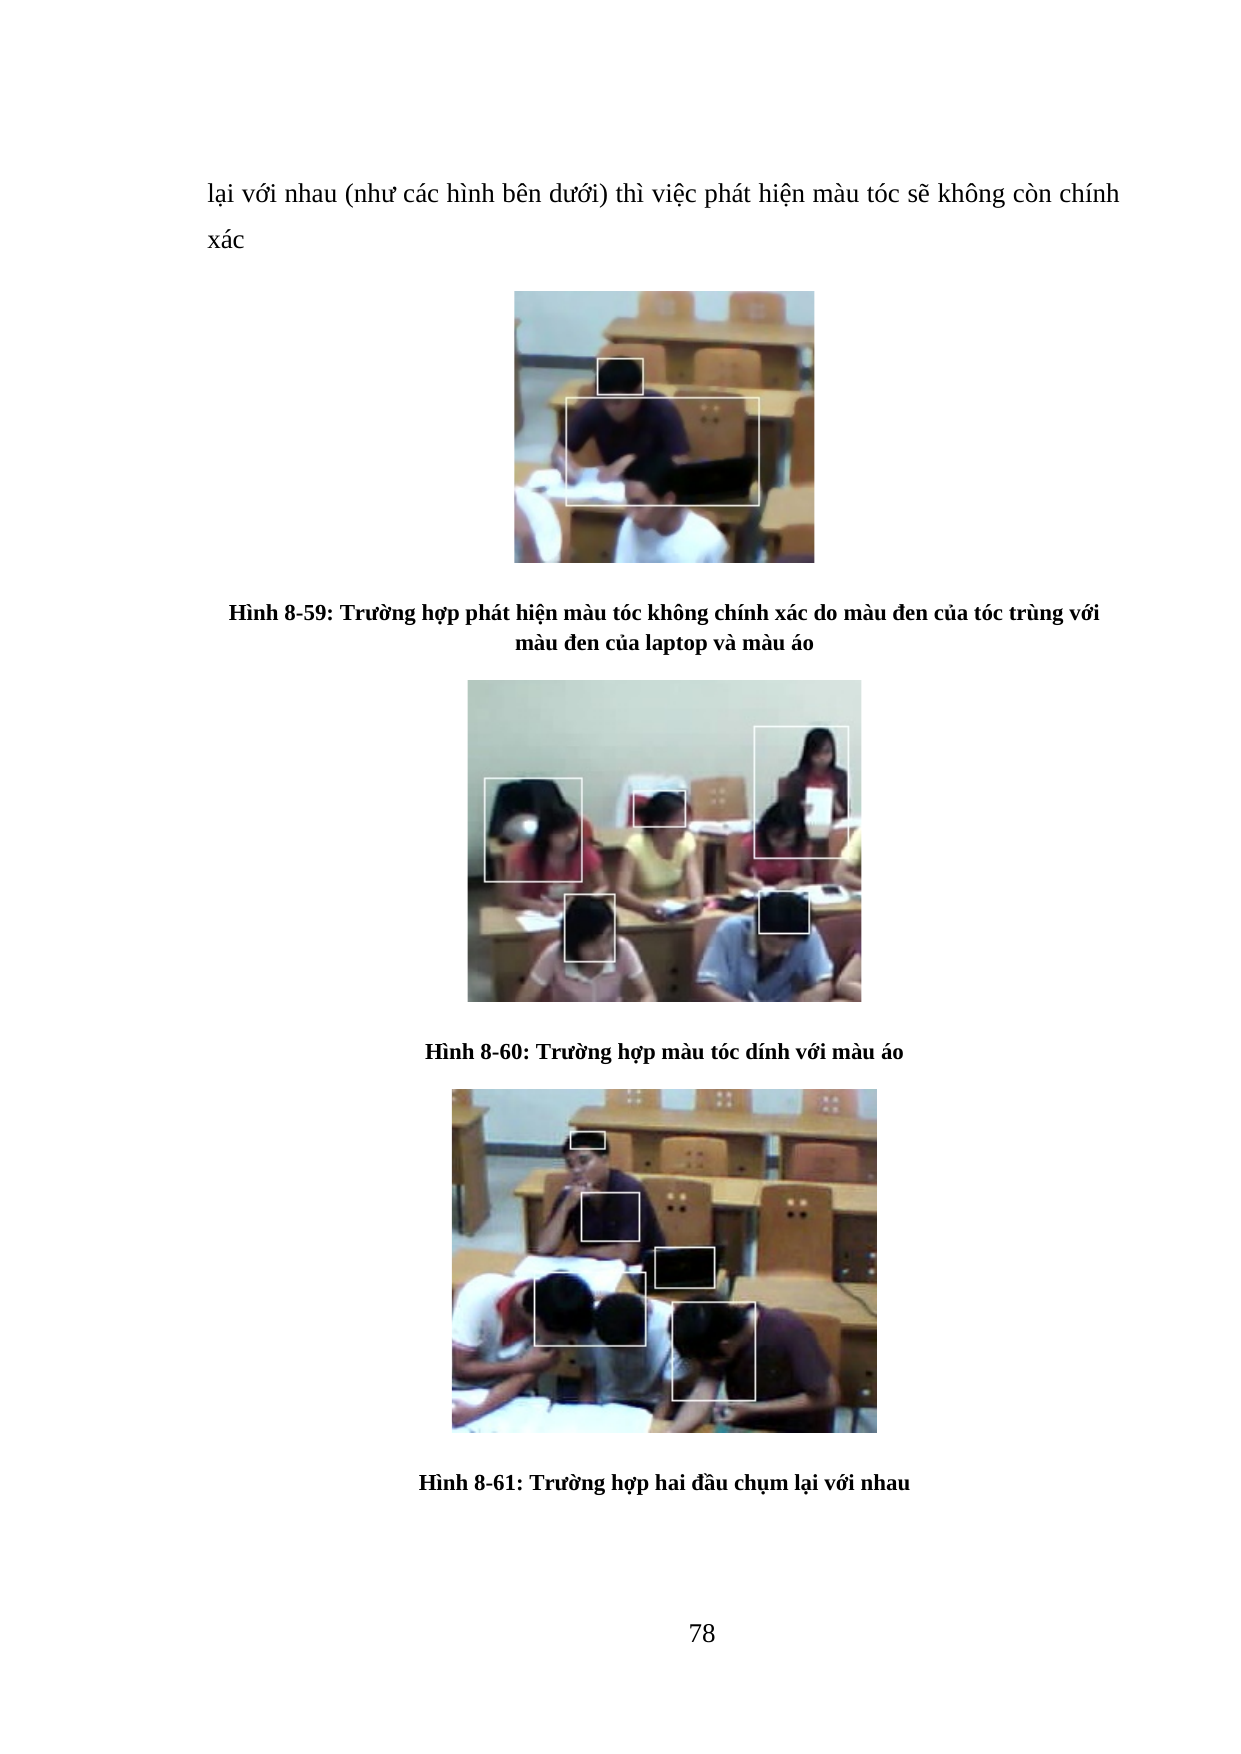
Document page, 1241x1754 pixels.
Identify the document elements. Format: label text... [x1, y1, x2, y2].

picture [514, 291, 815, 563]
picture [467, 680, 862, 1002]
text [207, 177, 1122, 255]
picture [451, 1089, 877, 1433]
